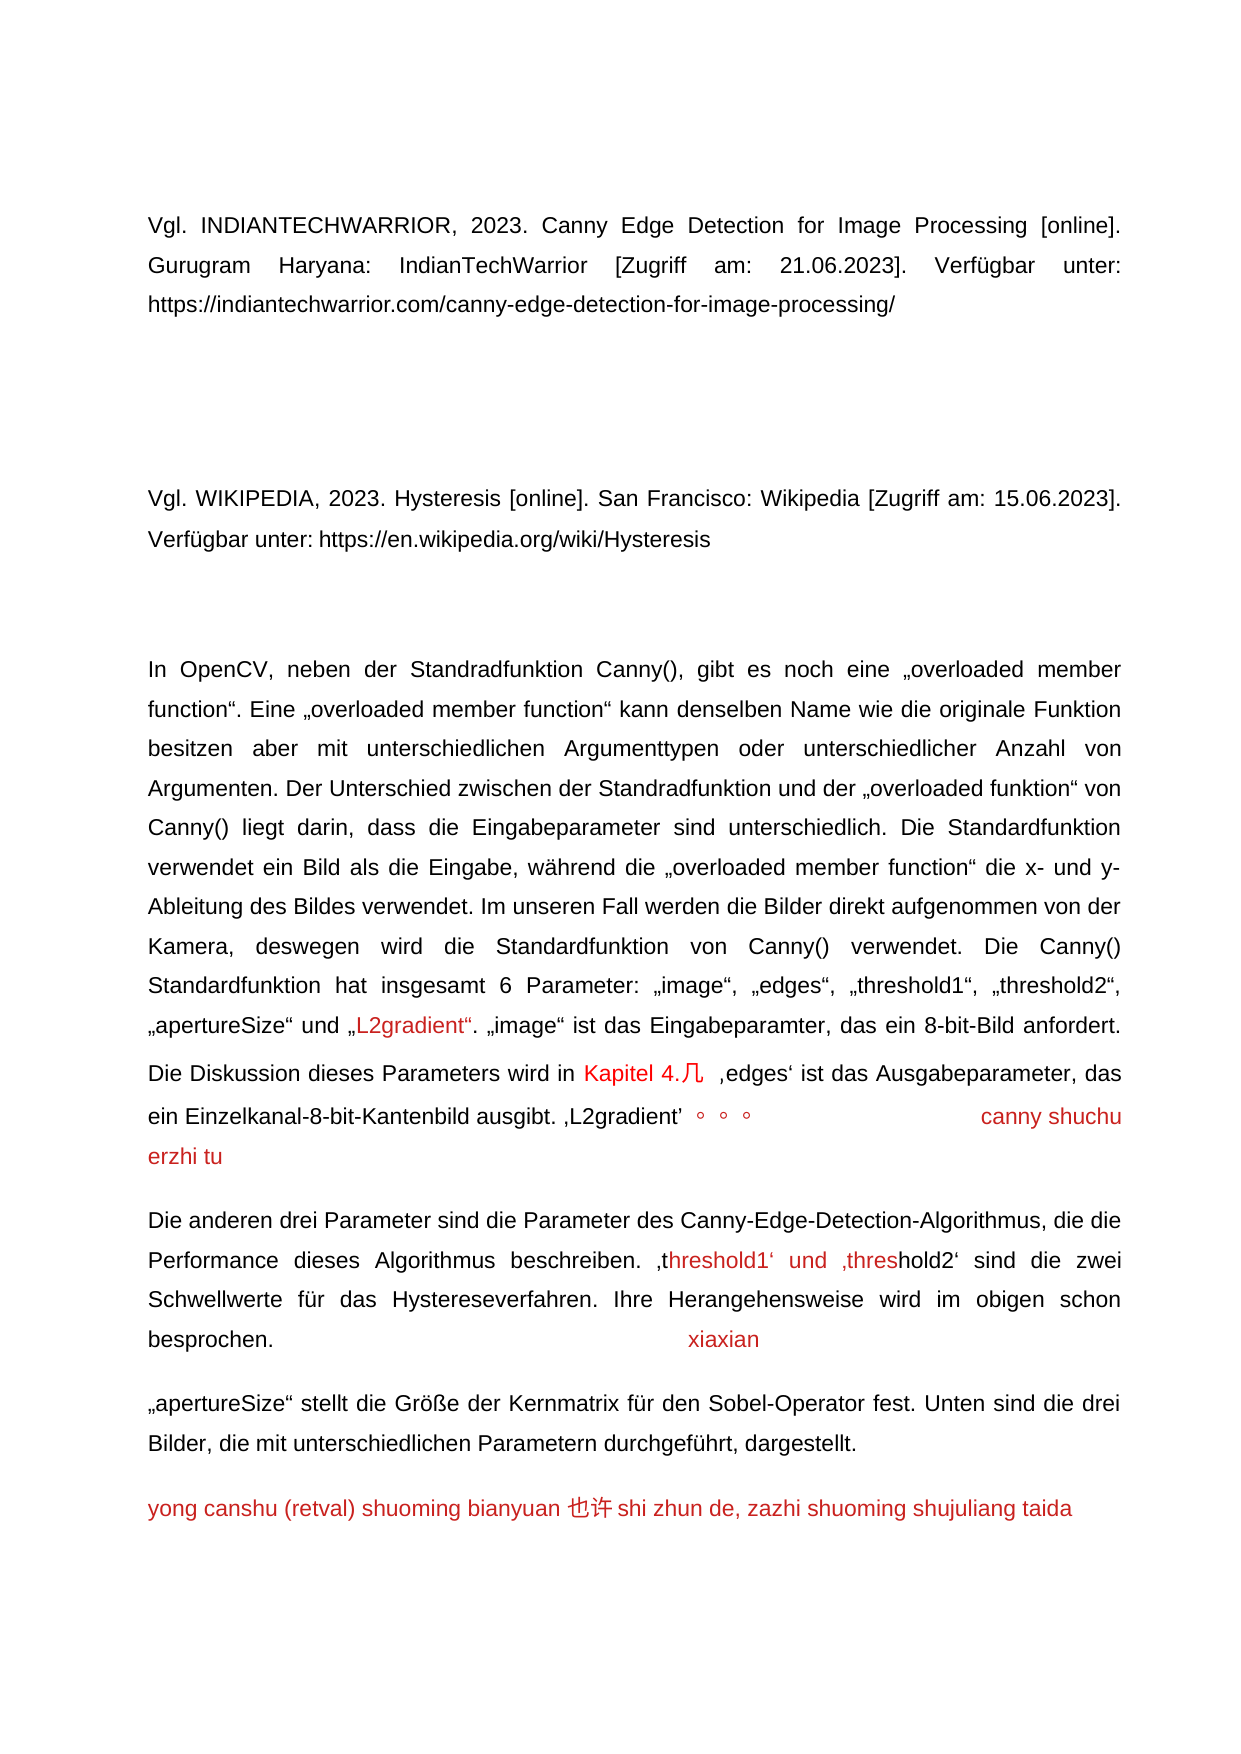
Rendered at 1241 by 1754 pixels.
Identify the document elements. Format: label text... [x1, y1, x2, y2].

text Die anderen drei Parameter sind die Parameter des Canny-Edge-Detection-Algorithmus, die die Performance dieses Algorithmus beschreiben. ‚threshold1‘ und ‚threshold2‘ sind die zwei Schwellwerte für das Hystereseverfahren. Ihre Herangehensweise wird im obigen schon besprochen. xiaxian [148, 1207, 1122, 1352]
text Vgl. Wikipedia, 2023. Hysteresis [online]. San Francisco: Wikipedia [Zugriff am: 15.06.2023]. Verfügbar unter: https://en.wikipedia.org/wiki/Hysteresis [148, 484, 1122, 553]
text „apertureSize“ stellt die Größe der Kernmatrix für den Sobel-Operator fest. Unten sind die drei Bilder, die mit unterschiedlichen Parametern durchgeführt, dargestellt. [148, 1390, 1122, 1456]
text Vgl. IndianTechWarrior, 2023. Canny Edge Detection for Image Processing [online]. Gurugram Haryana: IndianTechWarrior [Zugriff am: 21.06.2023]. Verfügbar unter: https://indiantechwarrior.com/canny-edge-detection-for-image-processing/ [148, 212, 1122, 317]
text In OpenCV, neben der Standradfunktion Canny(), gibt es noch eine „overloaded member function“. Eine „overloaded member function“ kann denselben Name wie die originale Funktion besitzen aber mit unterschiedlichen Argumenttypen oder unterschiedlicher Anzahl von Argumenten. Der Unterschied zwischen der Standradfunktion und der „overloaded funktion“ von Canny() liegt darin, dass die Eingabeparameter sind unterschiedlich. Die Standardfunktion verwendet ein Bild als die Eingabe, während die „overloaded member function“ die x- und y-Ableitung des Bildes verwendet. Im unseren Fall werden die Bilder direkt aufgenommen von der Kamera, deswegen wird die Standardfunktion von Canny() verwendet. Die Canny() Standardfunktion hat insgesamt 6 Parameter: „image“, „edges“, „threshold1“, „threshold2“, „apertureSize“ und „L2gradient“. „image“ ist das Eingabeparamter, das ein 8-bit-Bild anfordert. Die Diskussion dieses Parameters wird in Kapitel 4.几 ‚edges‘ ist das Ausgabeparameter, das ein Einzelkanal-8-bit-Kantenbild ausgibt. ,L2gradient’ 。。。 canny shuchu erzhi tu [148, 656, 1122, 1169]
text yong canshu (retval) shuoming bianyuan 也许shi zhun de, zazhi shuoming shujuliang taida [148, 1494, 1122, 1522]
